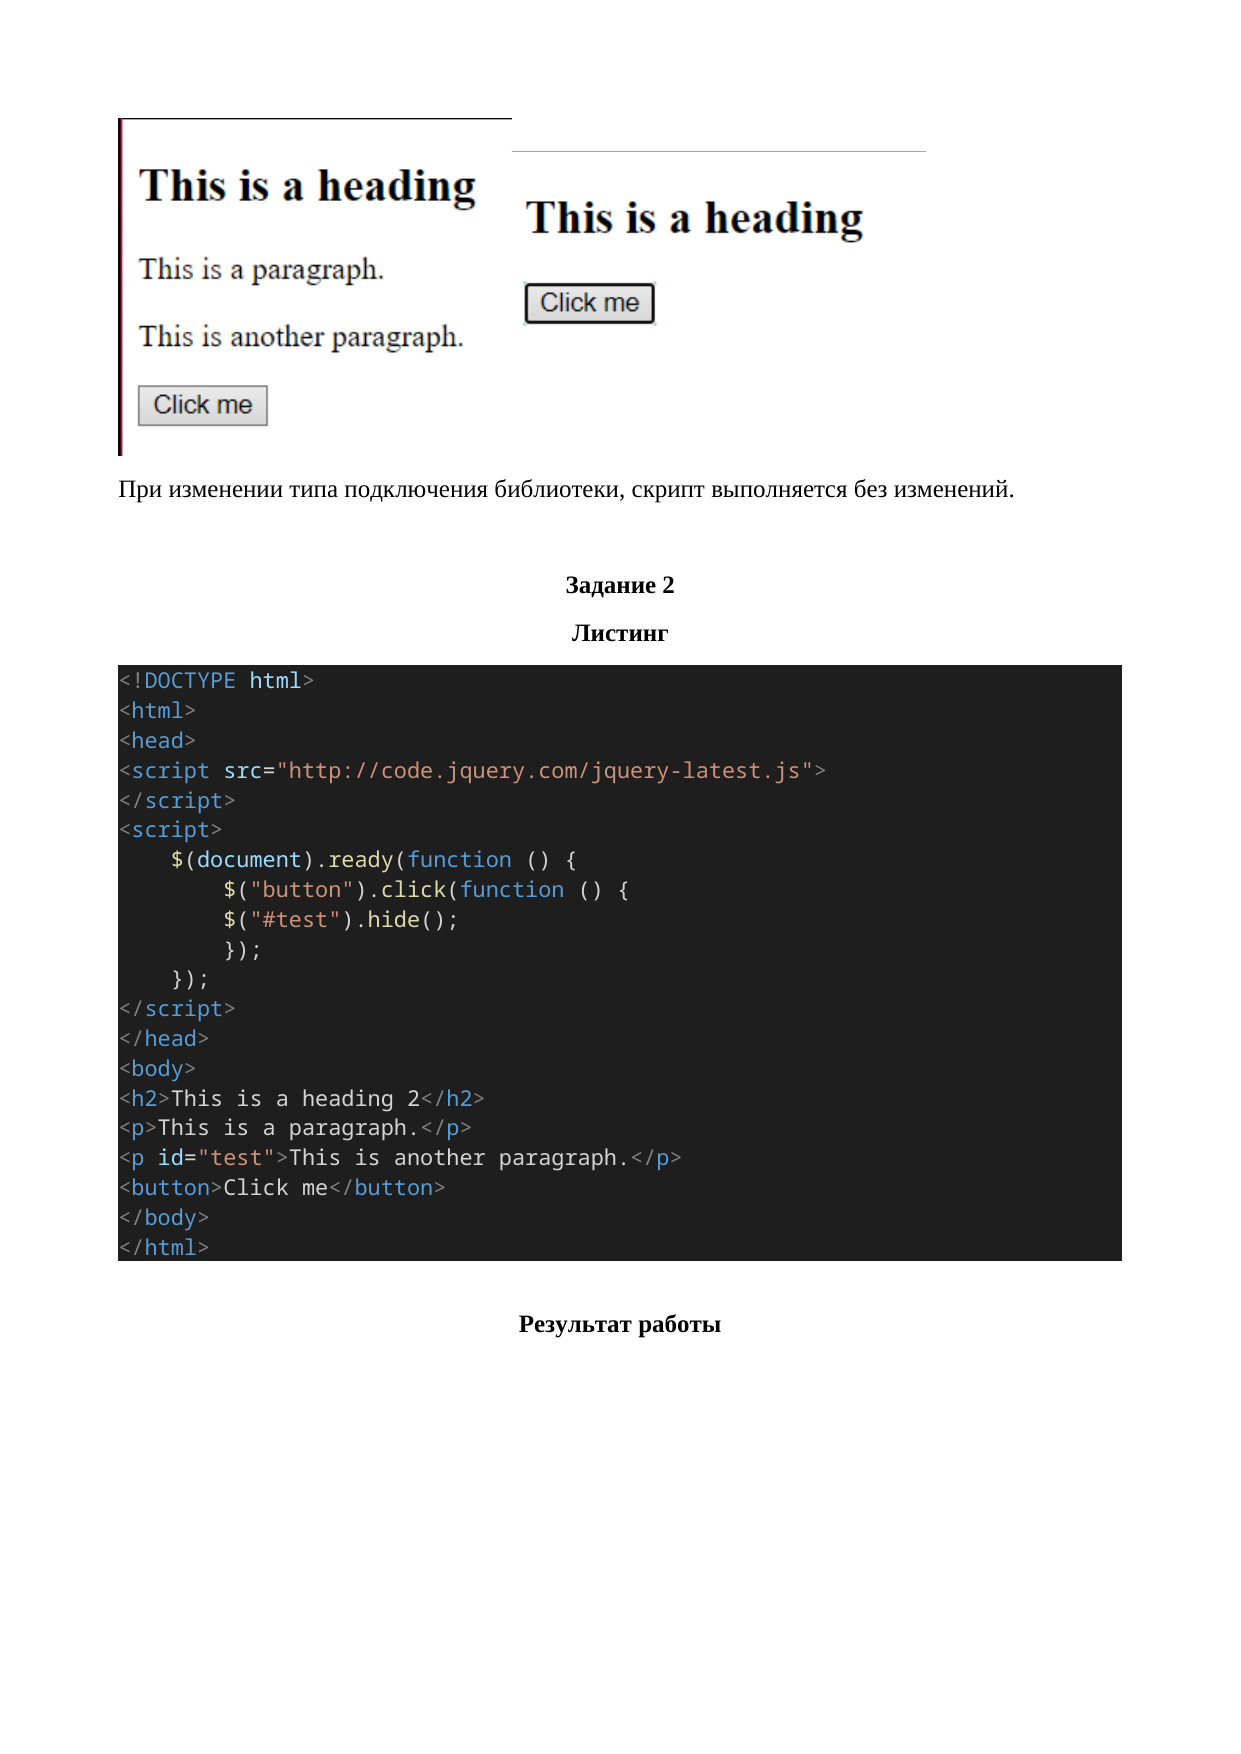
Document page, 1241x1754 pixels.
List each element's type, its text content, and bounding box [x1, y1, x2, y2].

text $(document).ready(function () { [118, 844, 1122, 874]
text </html> [118, 1231, 1122, 1261]
text Результат работы [118, 1309, 1122, 1338]
text <body> [118, 1053, 1122, 1082]
text Листинг [118, 618, 1122, 646]
text </head> [118, 1023, 1122, 1053]
text </script> [118, 784, 1122, 814]
text Задание 2 [118, 570, 1122, 599]
text $("button").click(function () { [118, 874, 1122, 904]
text <head> [118, 725, 1122, 755]
text <script src="http://code.jquery.com/jquery-latest.js"> [118, 755, 1122, 784]
text $("#test").hide(); [118, 904, 1122, 933]
text <!DOCTYPE html> [118, 665, 1122, 695]
text <p>This is a paragraph.</p> [118, 1112, 1122, 1142]
text </body> [118, 1202, 1122, 1231]
text <script> [118, 814, 1122, 844]
text При изменении типа подключения библиотеки, скрипт выполняется без изменений. [118, 474, 1122, 503]
text }); [118, 963, 1122, 993]
text <button>Click me</button> [118, 1172, 1122, 1202]
text }); [118, 933, 1122, 963]
text <html> [118, 695, 1122, 725]
text <h2>This is a heading 2</h2> [118, 1082, 1122, 1112]
picture [118, 118, 926, 456]
text </script> [118, 993, 1122, 1023]
text <p id="test">This is another paragraph.</p> [118, 1142, 1122, 1172]
